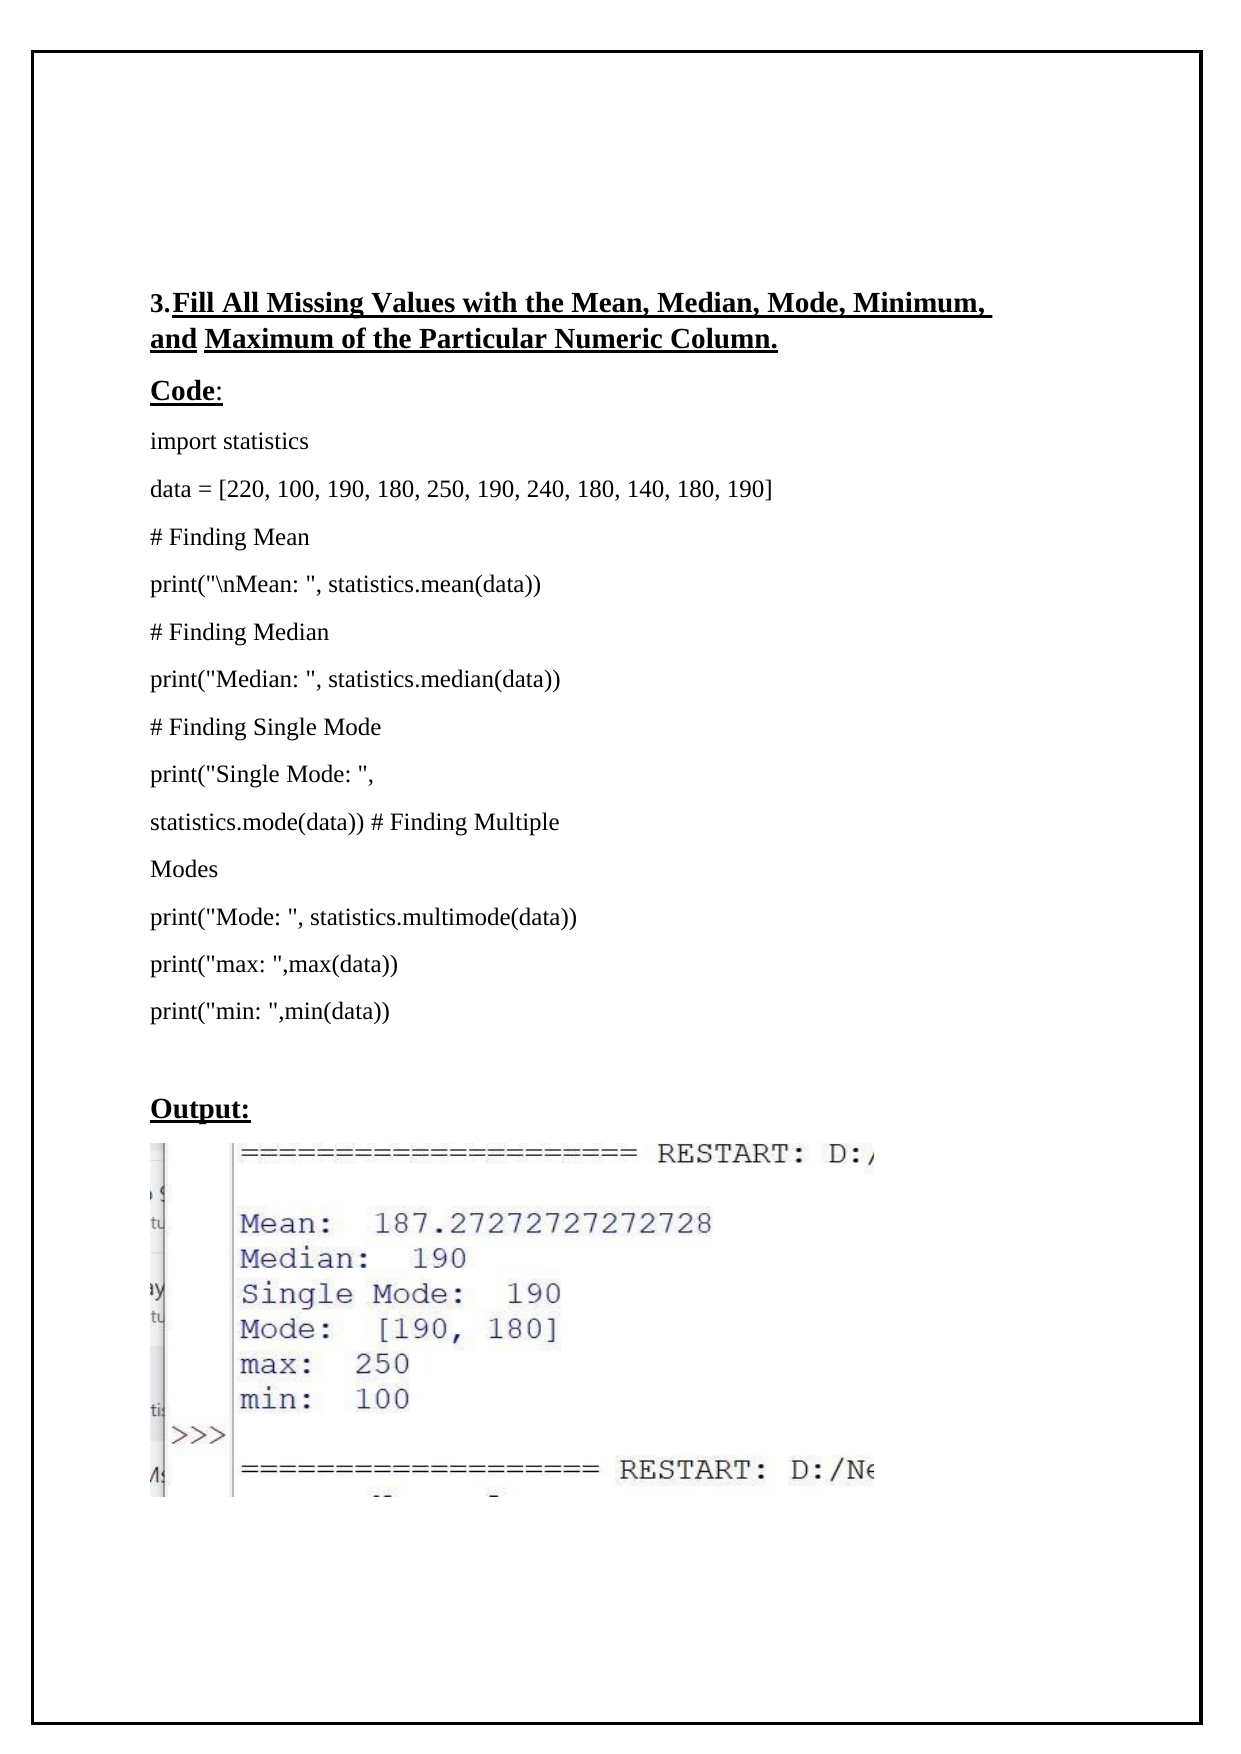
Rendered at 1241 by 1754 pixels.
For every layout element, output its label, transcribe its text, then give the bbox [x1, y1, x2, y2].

text print("\nMean: ", statistics.mean(data)) # Finding Median [150, 569, 542, 646]
text data = [220, 100, 190, 180, 250, 190, 240, 180, 140, 180, 190] [150, 474, 1199, 503]
text Code: [150, 373, 1199, 407]
text print("min: ",min(data)) [150, 997, 1199, 1025]
text import statistics [150, 426, 1199, 455]
text print("Median: ", statistics.median(data)) # Finding Single Mode [150, 664, 561, 741]
text print("Single Mode: ", statistics.mode(data)) # Finding Multiple Modes [150, 759, 593, 883]
text # Finding Mean [150, 522, 1199, 550]
list Fill All Missing Values with the Mean, Median, Mode, Minimum, and Maximum of the Particular Numeric Column. [150, 285, 1036, 354]
picture [150, 1143, 875, 1497]
text print("Mode: ", statistics.multimode(data)) print("max: ",max(data)) [150, 902, 578, 978]
text Output: [150, 1091, 1199, 1124]
